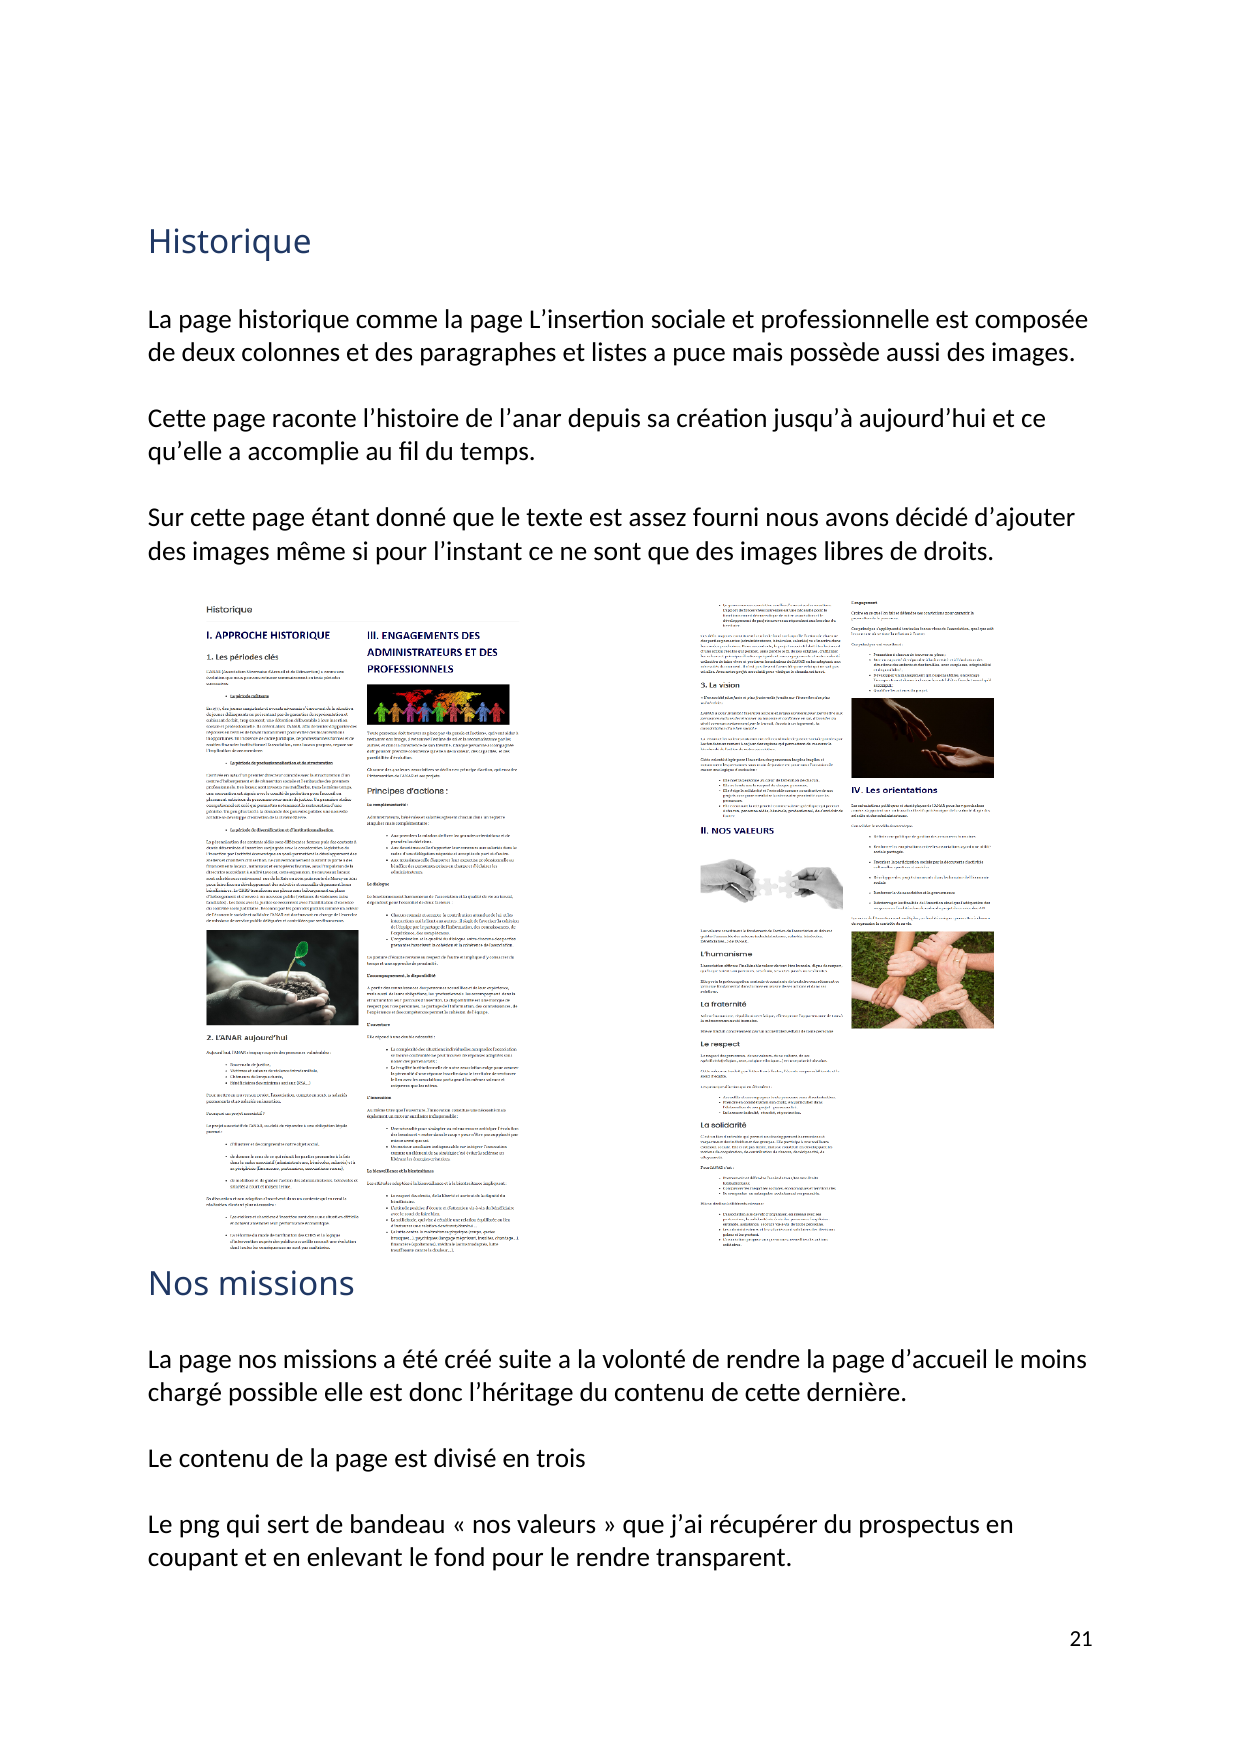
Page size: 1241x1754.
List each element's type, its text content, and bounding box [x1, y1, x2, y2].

text Sur cette page étant donné que le texte est assez fourni nous avons décidé d’ajouter des images même si pour l’instant ce ne sont que des images libres de droits. [148, 501, 1092, 567]
text Le png qui sert de bandeau « nos valeurs » que j’ai récupérer du prospectus en coupant et en enlevant le fond pour le rendre transparent. [148, 1507, 1092, 1573]
picture [147, 600, 578, 1256]
text Cette page raconte l’histoire de l’anar depuis sa création jusqu’à aujourd’hui et ce qu’elle a accomplie au fil du temps. [148, 402, 1092, 468]
text Le contenu de la page est divisé en trois [148, 1441, 1092, 1474]
picture [645, 599, 1049, 1256]
text La page historique comme la page L’insertion sociale et professionnelle est composée de deux colonnes et des paragraphes et listes a puce mais possède aussi des images. [148, 302, 1092, 368]
subtitle Historique [148, 218, 1092, 263]
text La page nos missions a été créé suite a la volonté de rendre la page d’accueil le moins chargé possible elle est donc l’héritage du contenu de cette dernière. [148, 1342, 1092, 1408]
